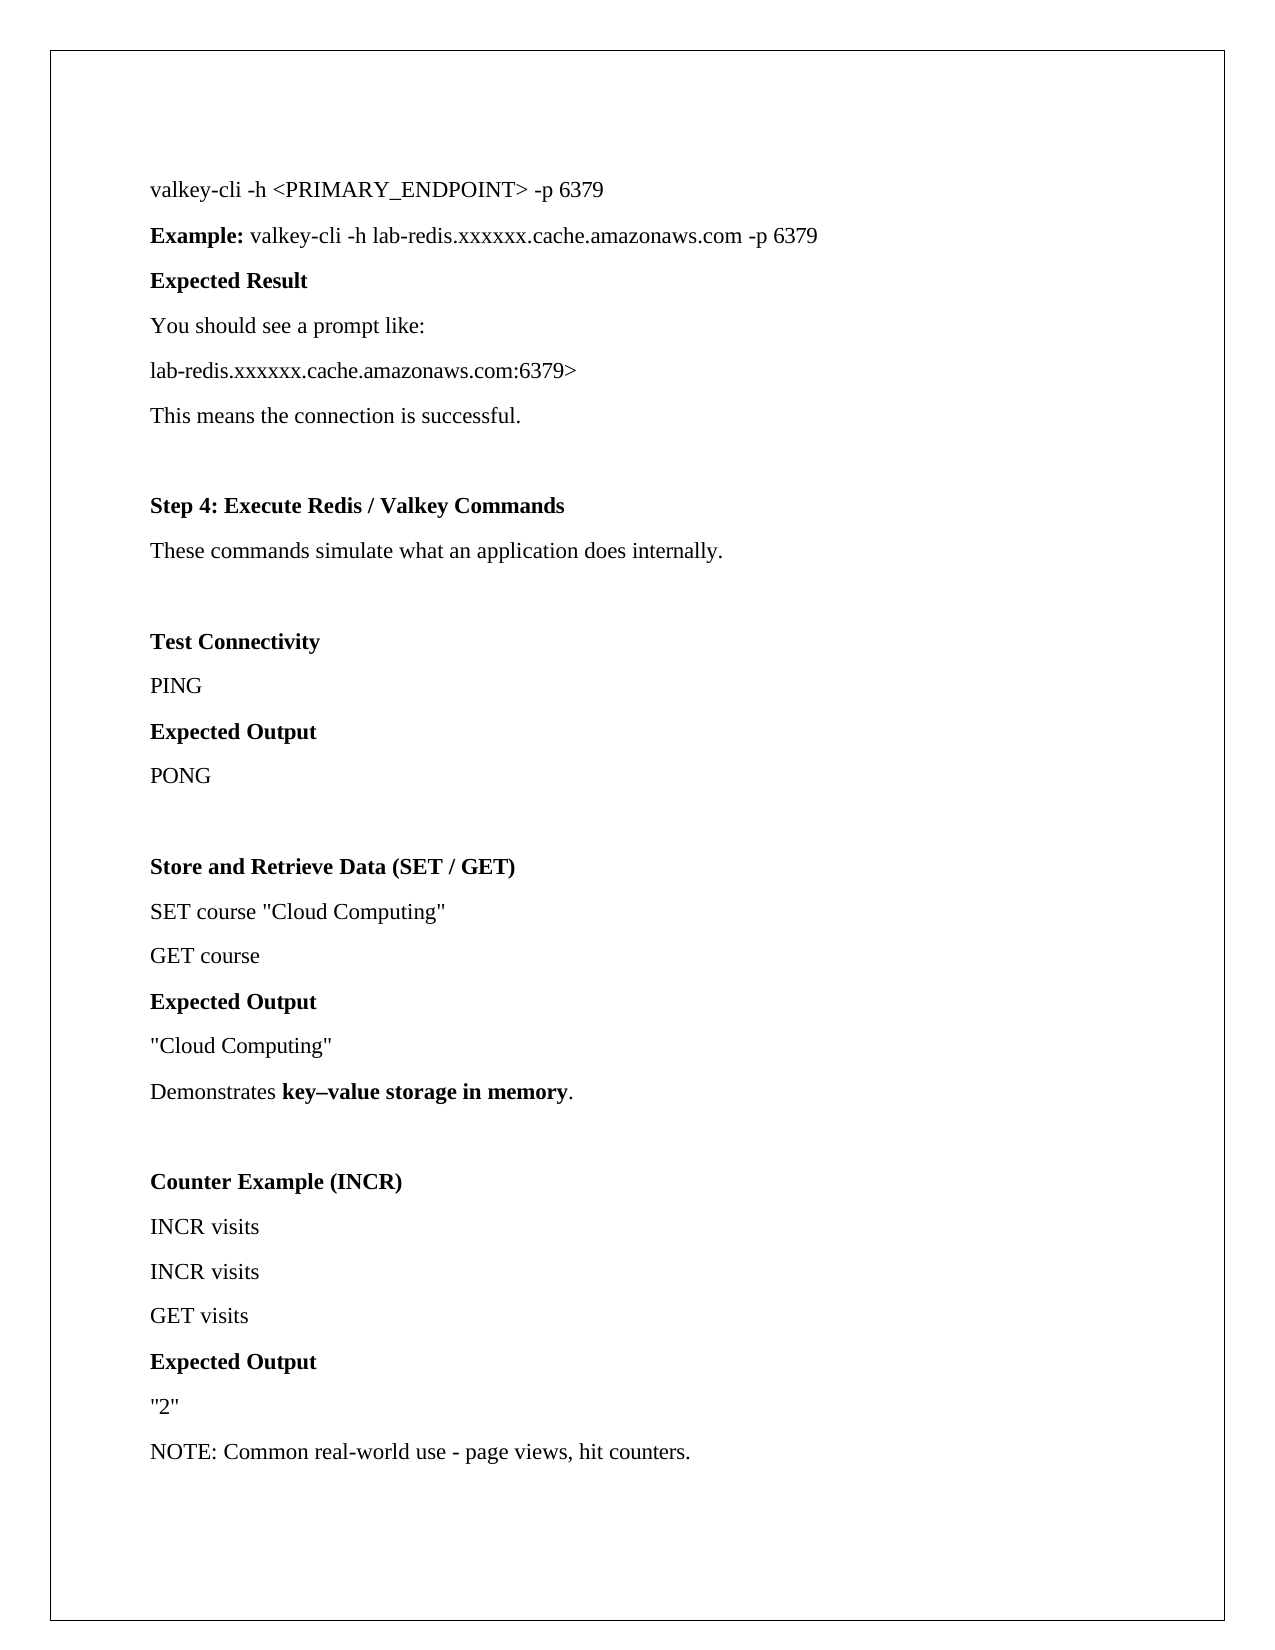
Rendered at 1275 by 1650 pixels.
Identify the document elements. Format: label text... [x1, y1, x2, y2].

subtitle Expected Output [150, 718, 1200, 744]
text valkey-cli -h <PRIMARY_ENDPOINT> -p 6379 [150, 176, 1200, 203]
text NOTE: Common real-world use - page views, hit counters. [150, 1438, 1200, 1464]
text SET course "Cloud Computing" GET course [150, 898, 484, 969]
text "Cloud Computing" [150, 1032, 1200, 1059]
text INCR visits INCR visits GET visits [150, 1213, 259, 1329]
text Example: valkey-cli -h lab-redis.xxxxxx.cache.amazonaws.com -p 6379 [150, 222, 1200, 248]
text You should see a prompt like: [150, 312, 1200, 338]
subtitle Counter Example (INCR) [150, 1168, 1200, 1195]
subtitle Step 4: Execute Redis / Valkey Commands [150, 492, 1200, 518]
text lab-redis.xxxxxx.cache.amazonaws.com:6379> This means the connection is successful. [150, 357, 603, 428]
subtitle Test Connectivity [150, 628, 1200, 654]
text "2" [150, 1393, 1200, 1419]
text PING [150, 672, 1200, 698]
text Demonstrates key–value storage in memory. [150, 1078, 1200, 1104]
text These commands simulate what an application does internally. [150, 537, 1200, 563]
subtitle Store and Retrieve Data (SET / GET) [150, 853, 1200, 879]
text PONG [150, 762, 1200, 789]
subtitle Expected Output [150, 988, 1200, 1014]
subtitle Expected Result [150, 267, 1200, 293]
subtitle Expected Output [150, 1348, 1200, 1374]
